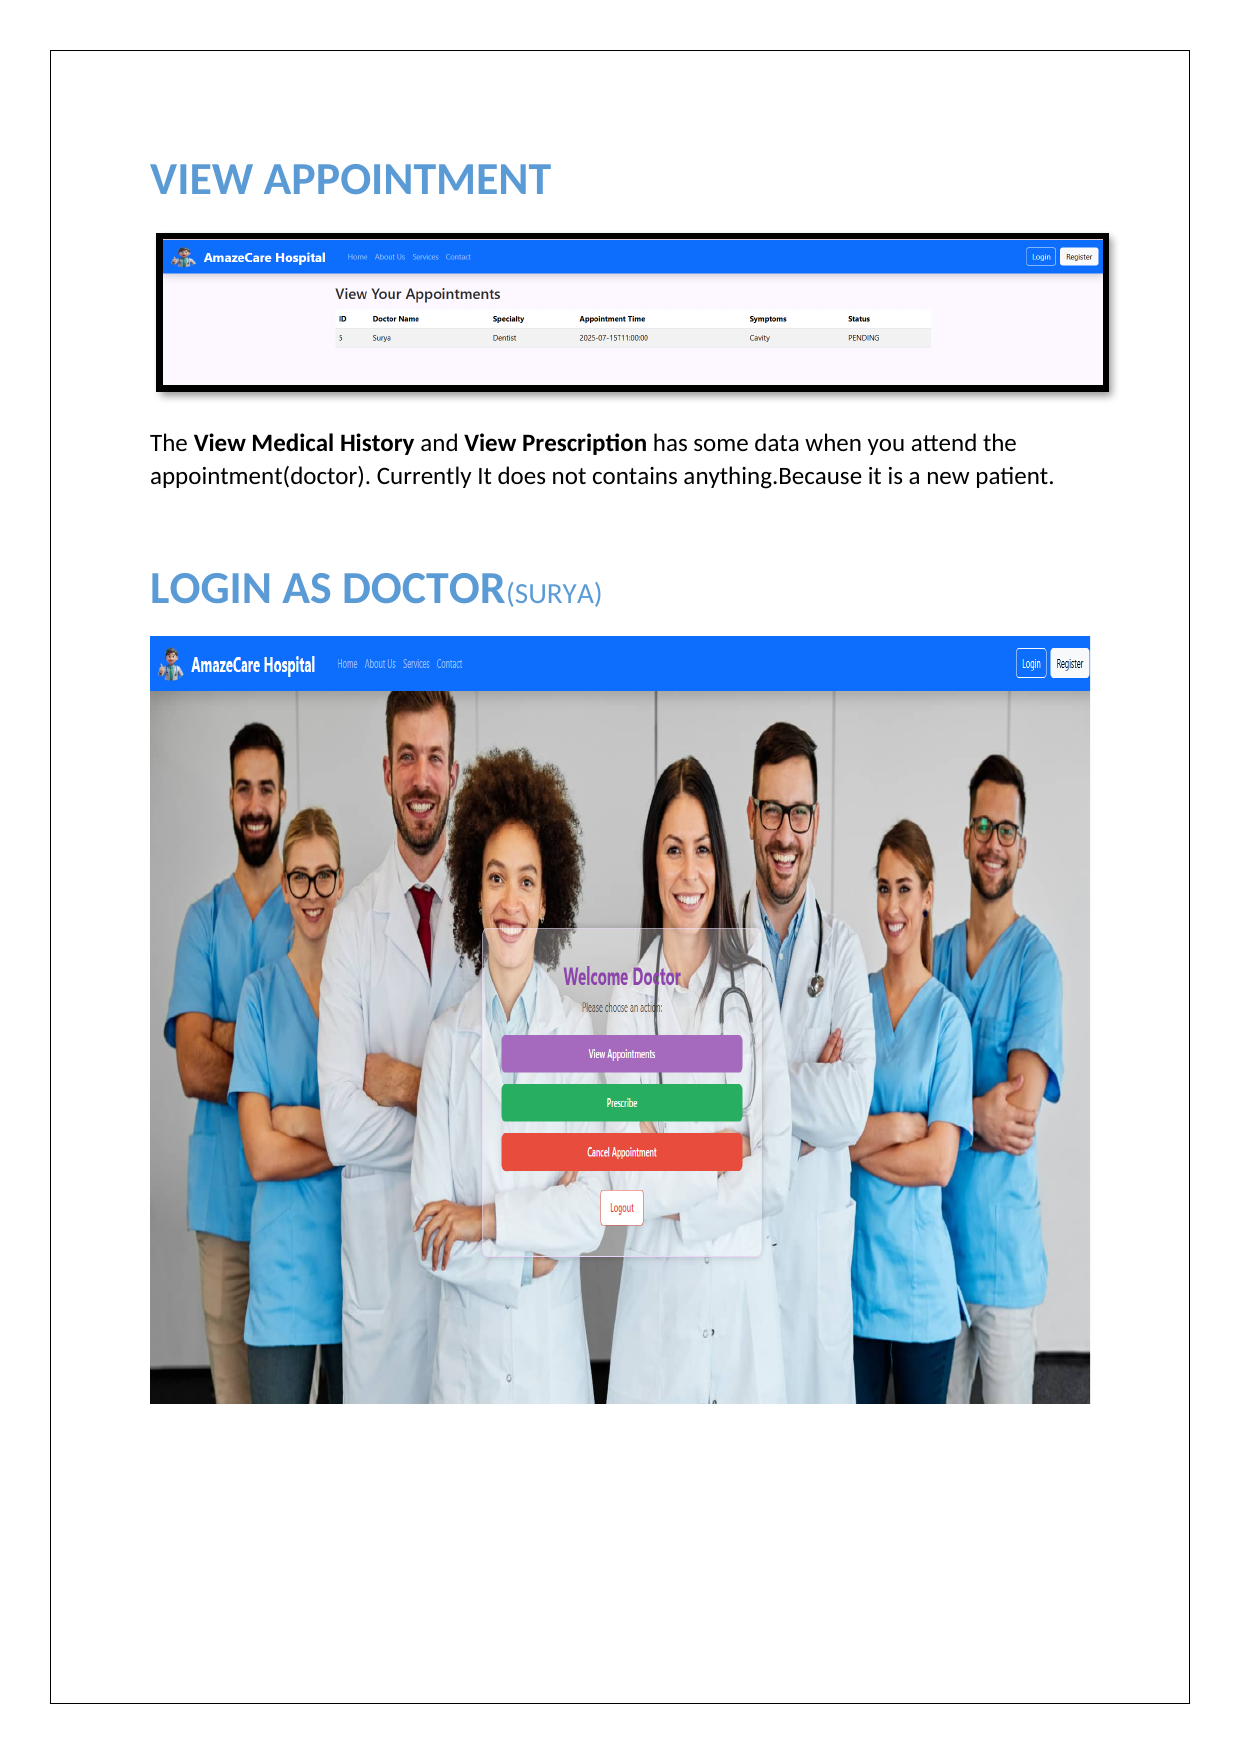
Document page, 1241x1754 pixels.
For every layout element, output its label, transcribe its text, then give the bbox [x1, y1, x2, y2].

picture [150, 636, 1091, 1404]
text VIEW APPOINTMENT [150, 150, 1090, 206]
text LOGIN AS DOCTOR(SURYA) [150, 559, 1090, 615]
text The View Medical History and View Prescription has some data when you attend the appointment(doctor). Currently It does not contains anything.Because it is a new patient. [150, 427, 1090, 491]
picture [163, 239, 1103, 385]
